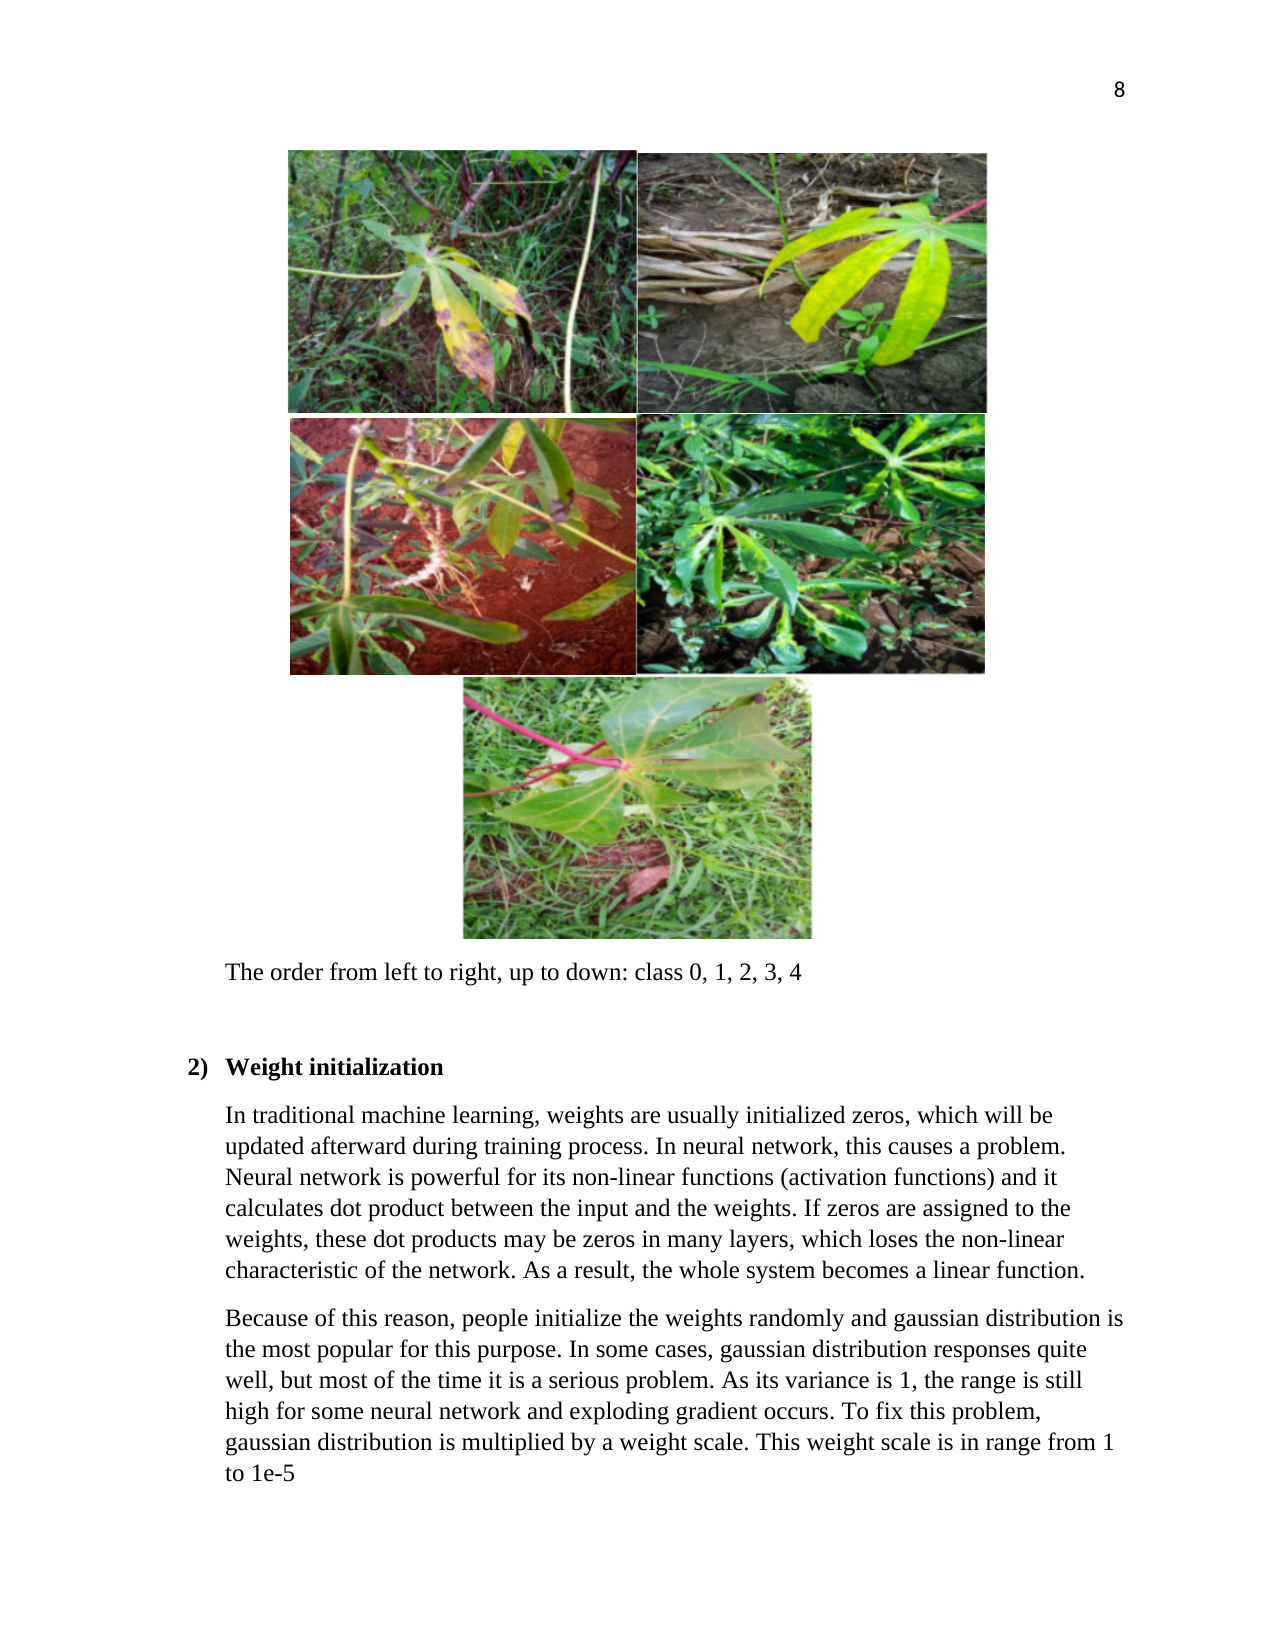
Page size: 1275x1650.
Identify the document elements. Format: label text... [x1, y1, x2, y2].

subtitle Weight initialization [187, 1052, 1125, 1081]
text The order from left to right, up to down: class 0, 1, 2, 3, 4 [225, 957, 1125, 986]
text Because of this reason, people initialize the weights randomly and gaussian distribution is the most popular for this purpose. In some cases, gaussian distribution responses quite well, but most of the time it is a serious problem. As its variance is 1, the range is still high for some neural network and exploding gradient occurs. To fix this problem, gaussian distribution is multiplied by a weight scale. This weight scale is in range from 1 to 1e-5 [225, 1303, 1125, 1487]
text In traditional machine learning, weights are usually initialized zeros, which will be updated afterward during training process. In neural network, this causes a problem. Neural network is powerful for its non-linear functions (activation functions) and it calculates dot product between the input and the weights. If zeros are assigned to the weights, these dot products may be zeros in many layers, which loses the non-linear characteristic of the network. As a result, the whole system becomes a linear function. [225, 1100, 1125, 1284]
